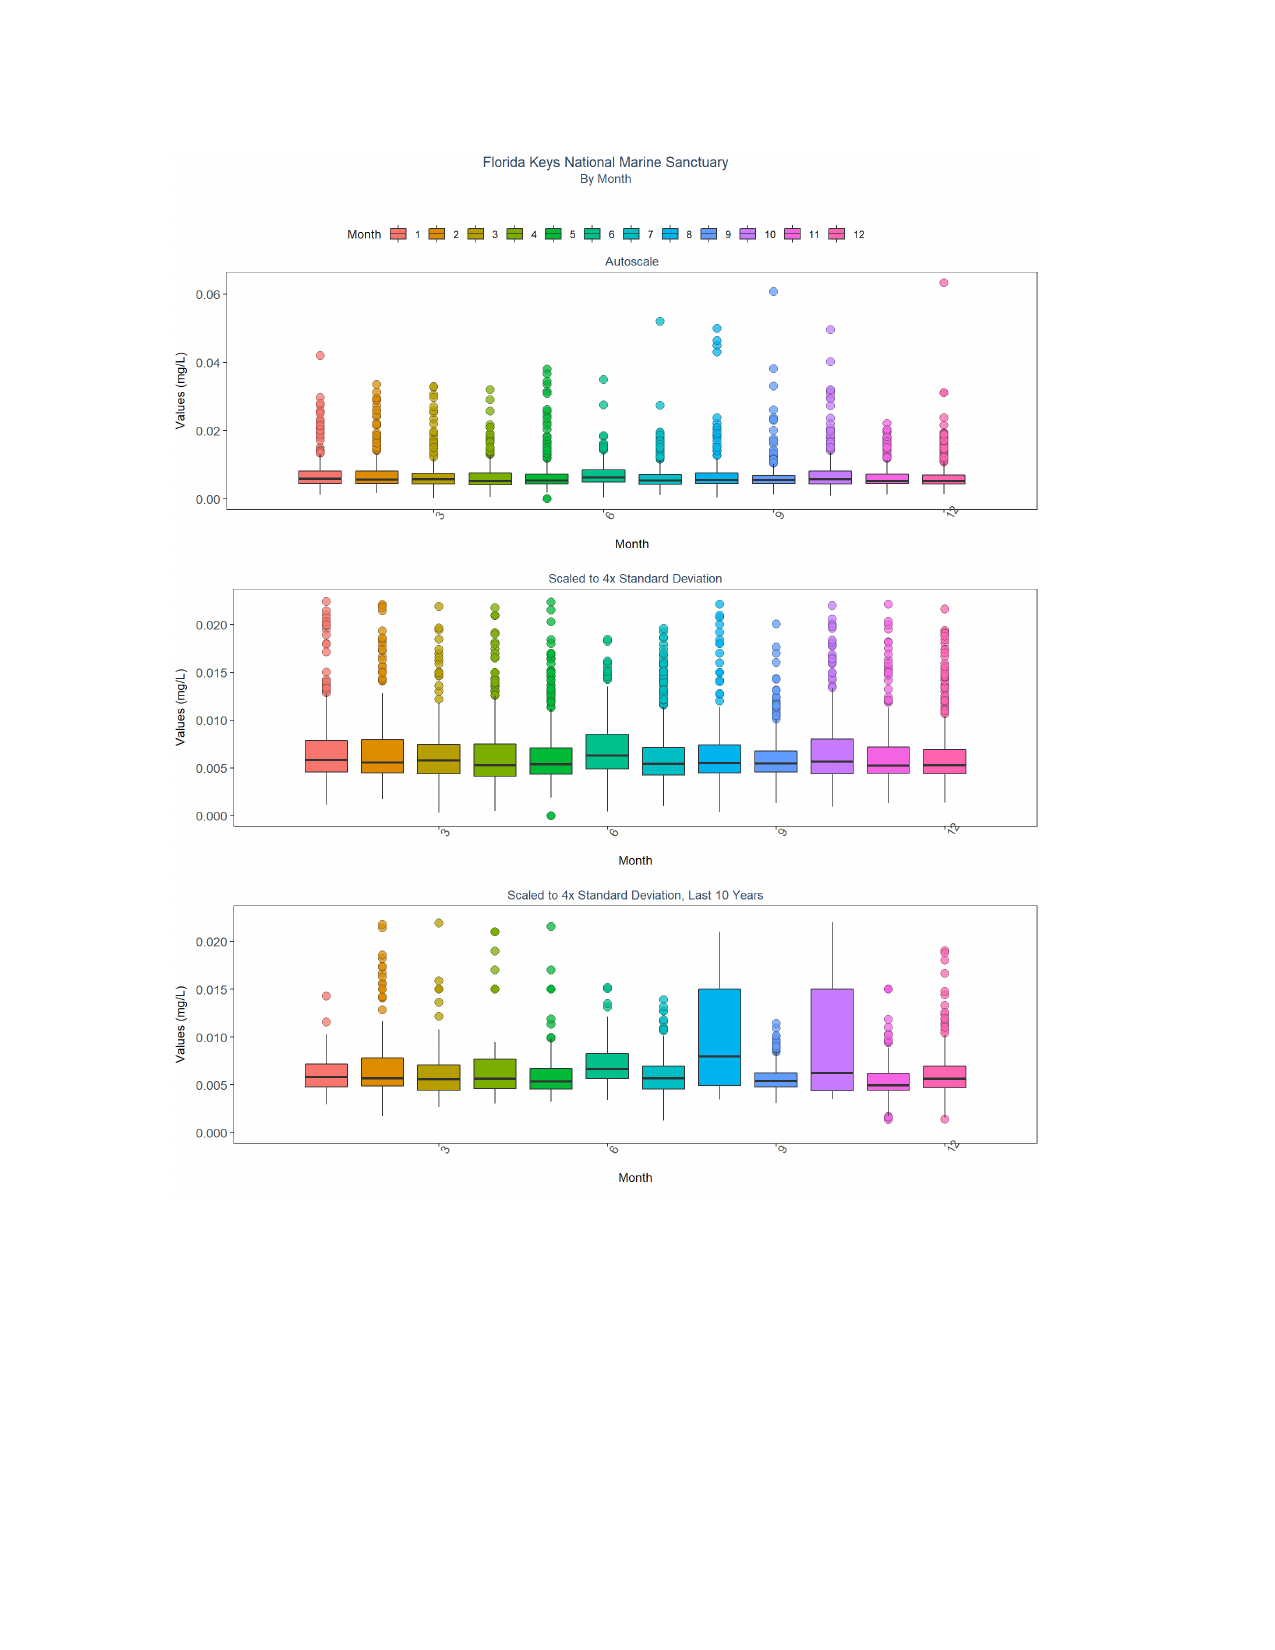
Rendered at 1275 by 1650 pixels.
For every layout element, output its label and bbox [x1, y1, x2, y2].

picture [168, 150, 1044, 1200]
